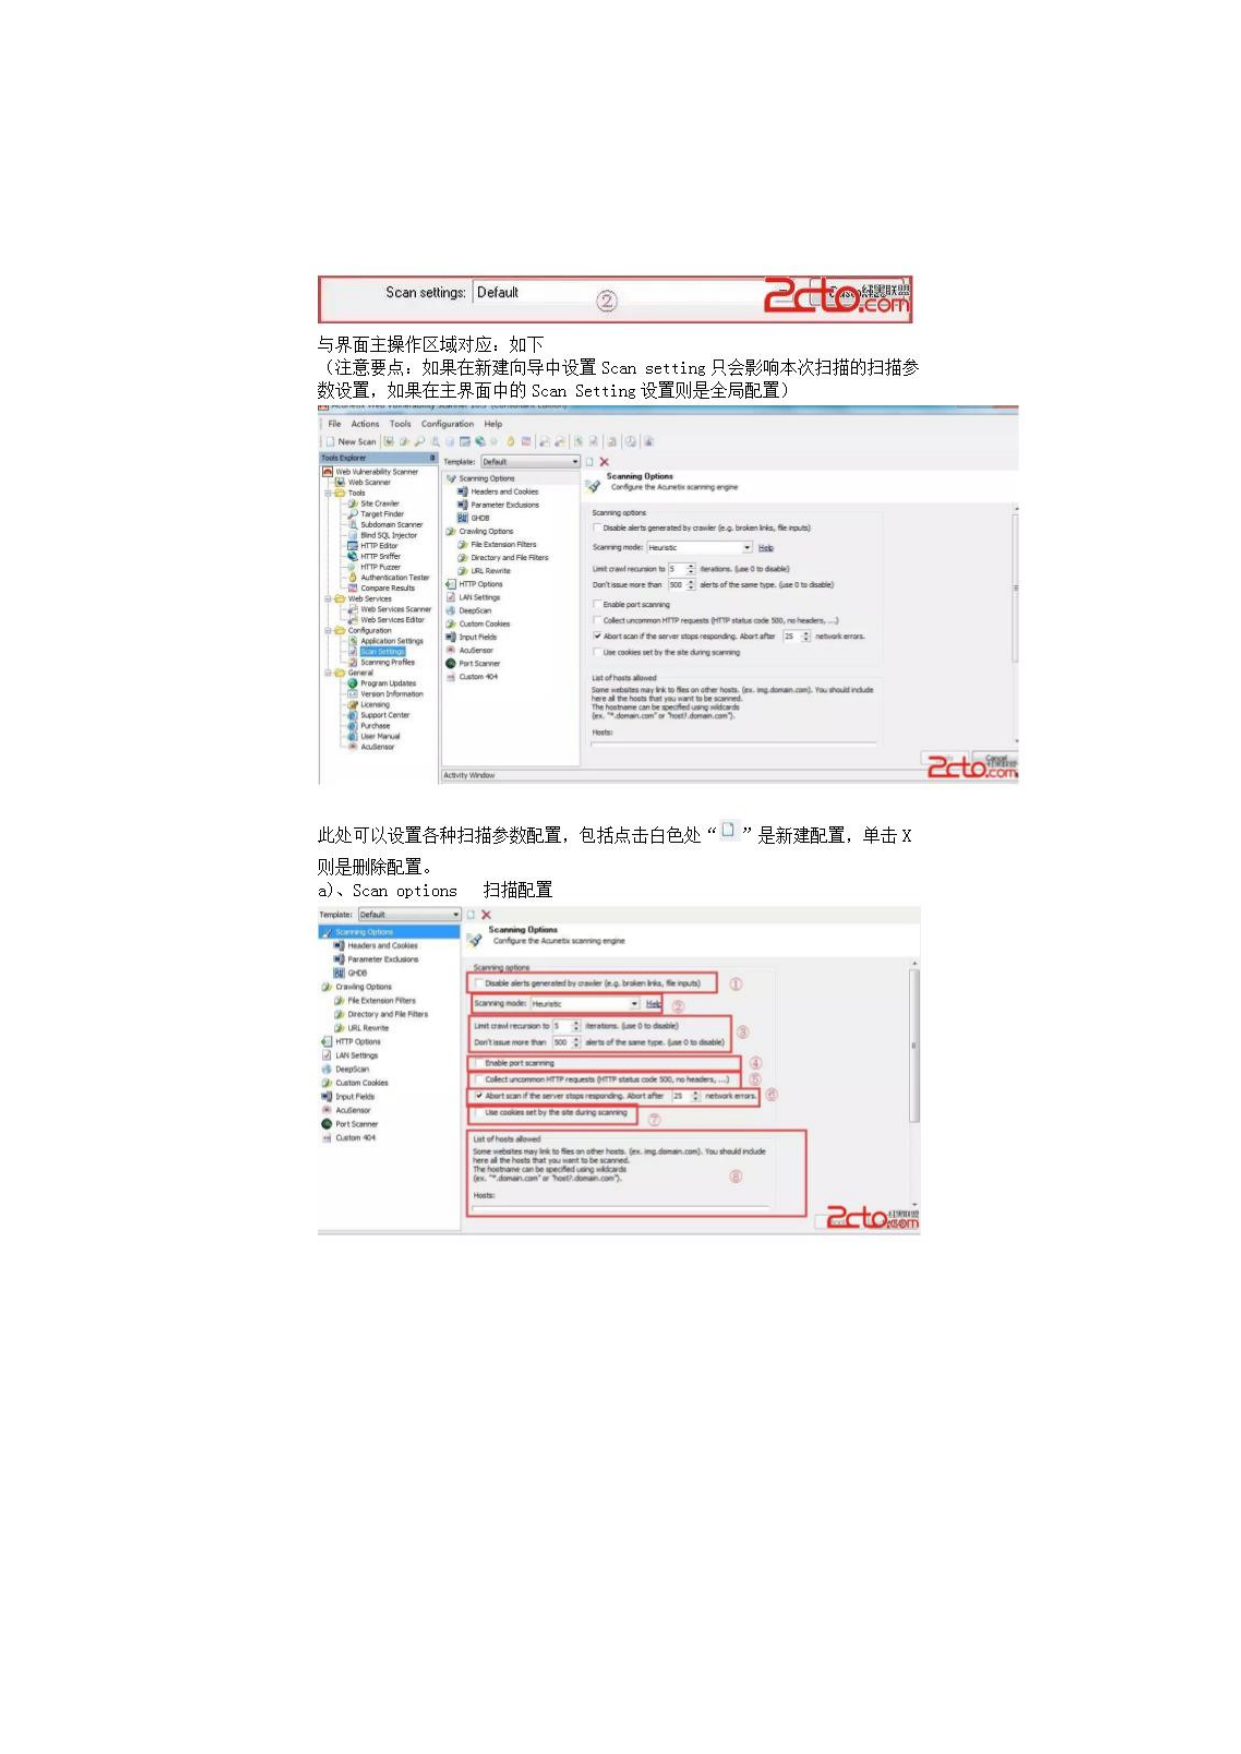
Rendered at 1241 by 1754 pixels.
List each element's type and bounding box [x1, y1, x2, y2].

picture [187, 162, 1053, 1386]
